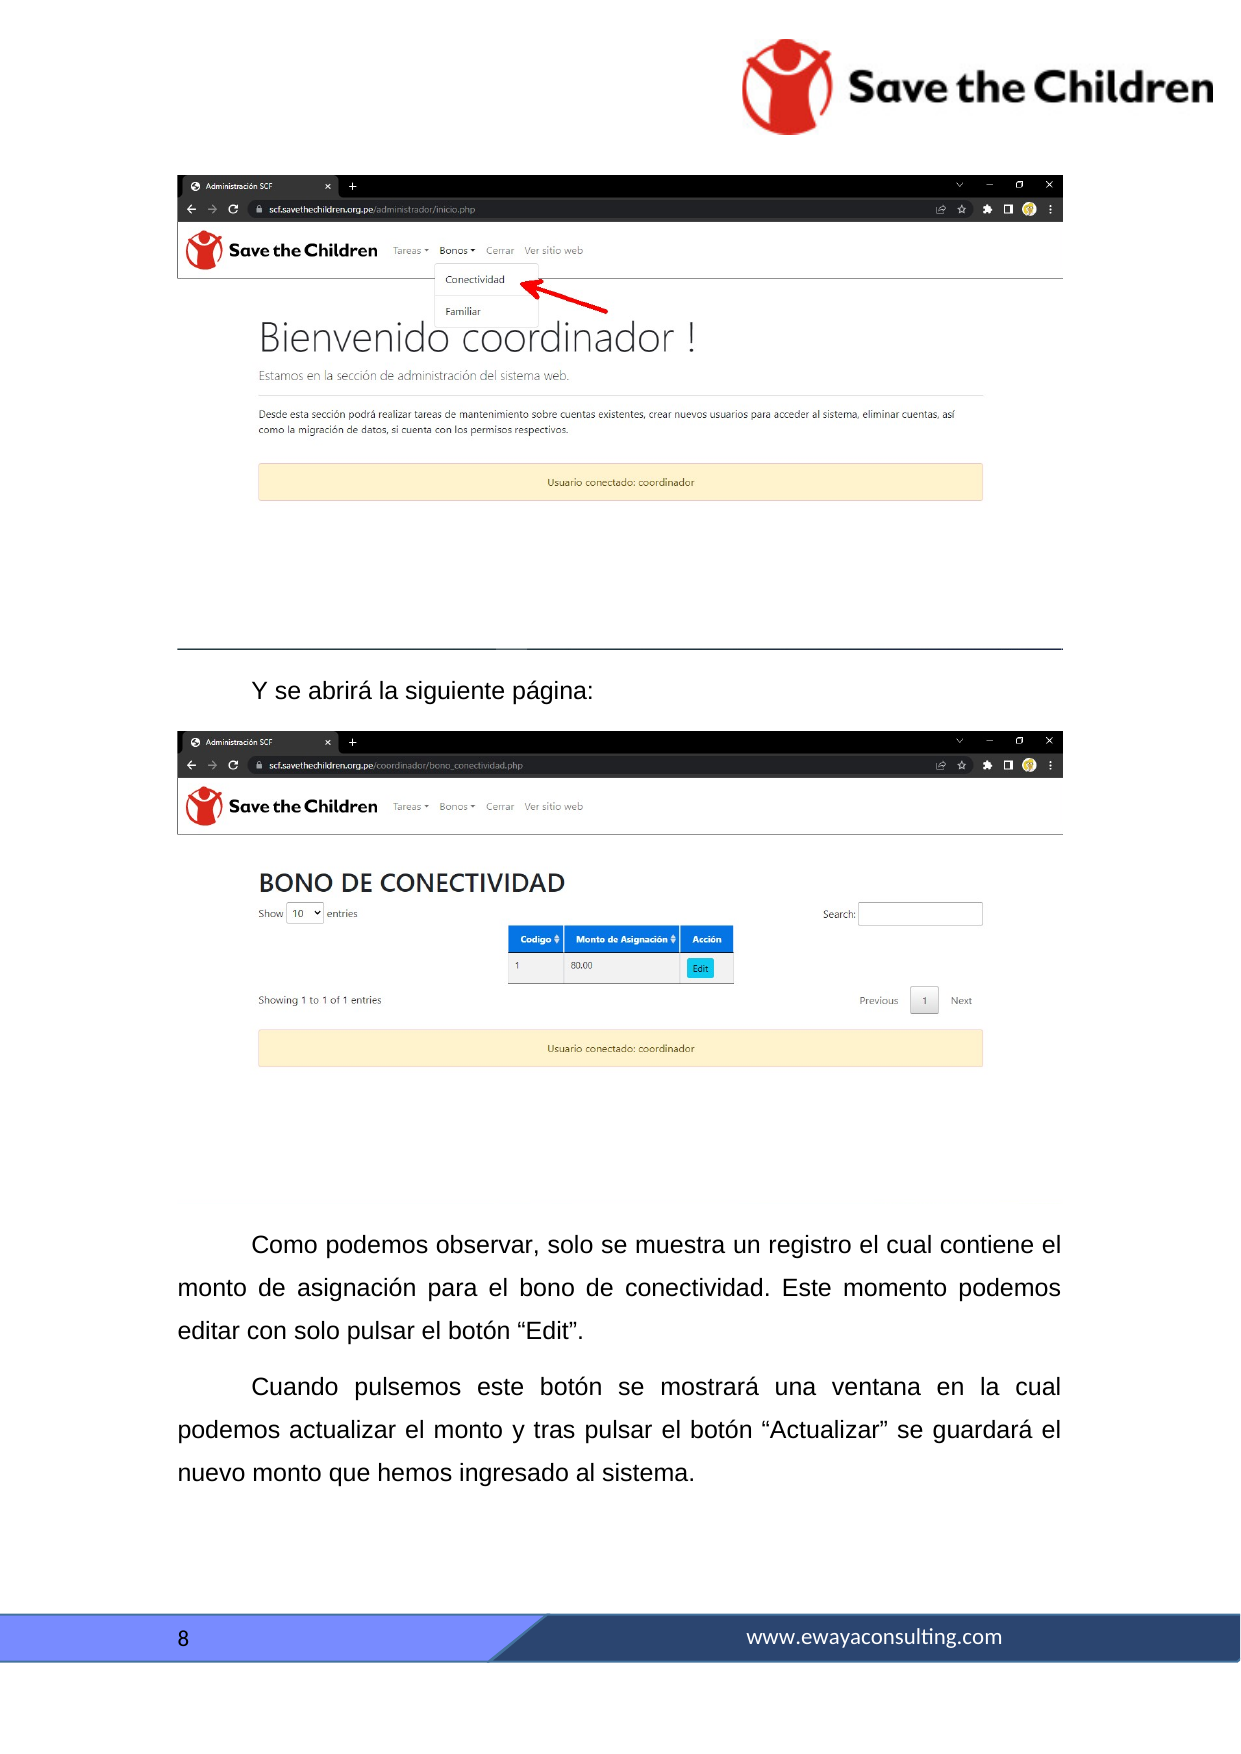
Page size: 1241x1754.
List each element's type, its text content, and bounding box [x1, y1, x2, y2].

text Y se abrirá la siguiente página: [177, 676, 1063, 704]
picture [742, 39, 1213, 135]
text Como podemos observar, solo se muestra un registro el cual contiene el monto de asignación para el bono de conectividad. Este momento podemos editar con solo pulsar el botón “Edit”. [177, 1230, 1063, 1345]
picture [177, 175, 1063, 650]
picture [177, 731, 1063, 1204]
text Cuando pulsemos este botón se mostrará una ventana en la cual podemos actualizar el monto y tras pulsar el botón “Actualizar” se guardará el nuevo monto que hemos ingresado al sistema. [177, 1372, 1063, 1487]
